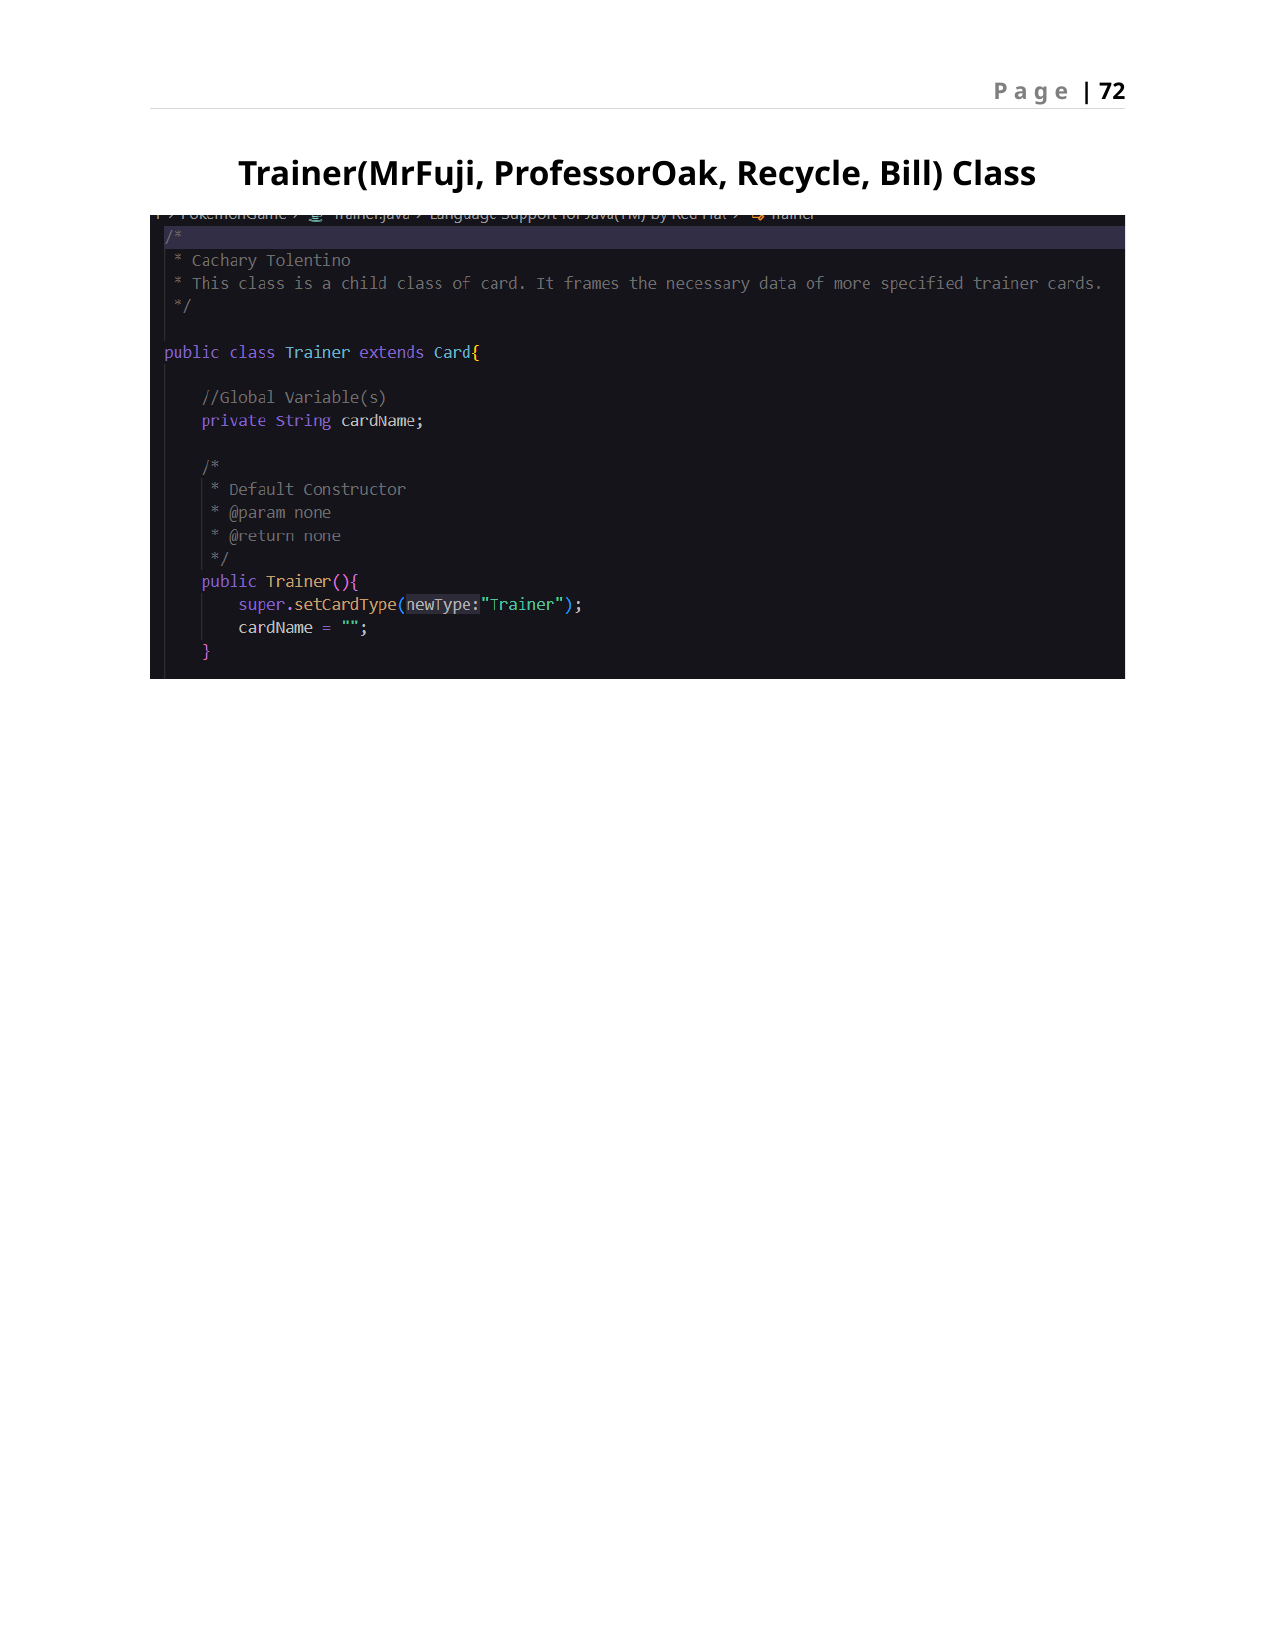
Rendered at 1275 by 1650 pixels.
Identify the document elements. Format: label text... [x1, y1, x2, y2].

picture [150, 215, 1125, 679]
text Trainer(MrFuji, ProfessorOak, Recycle, Bill) Class [150, 150, 1125, 195]
